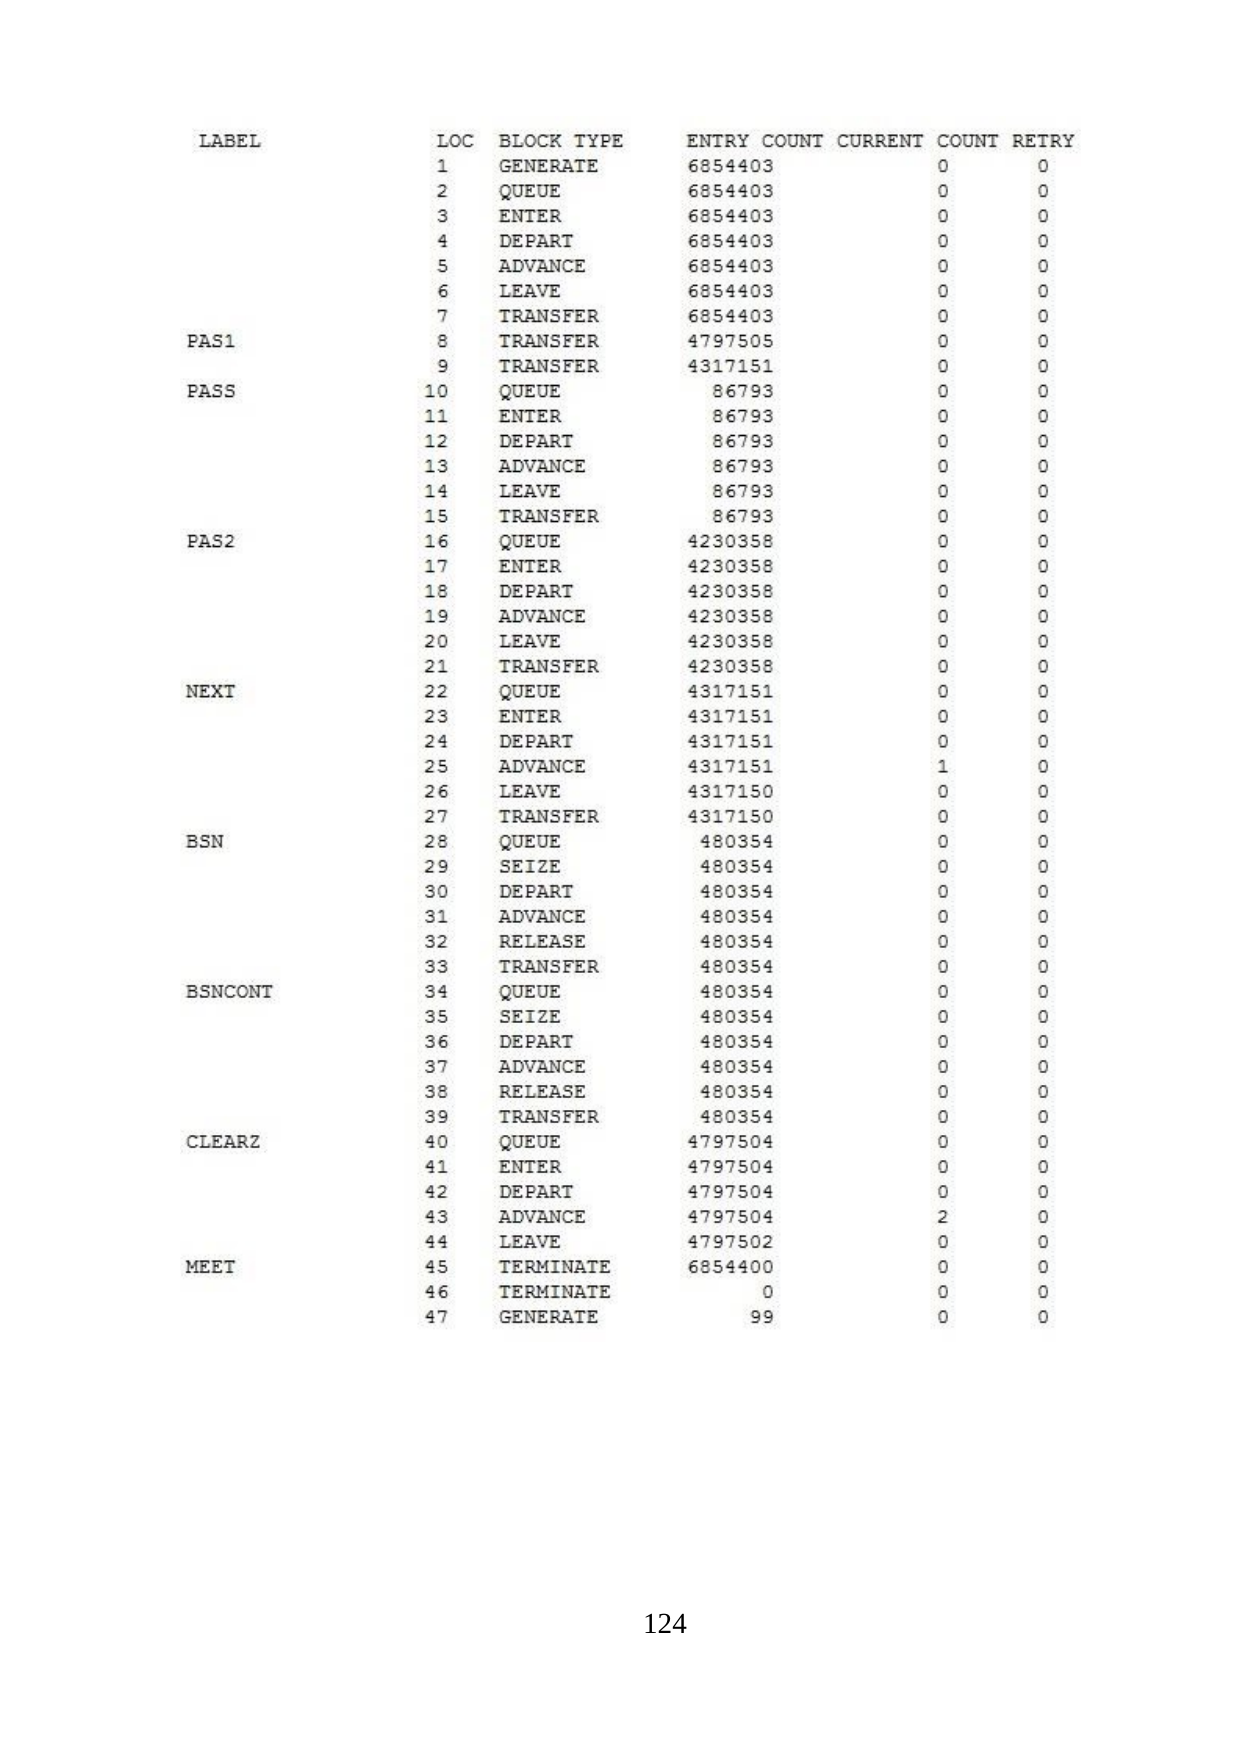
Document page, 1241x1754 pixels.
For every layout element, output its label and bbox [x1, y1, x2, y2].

picture [180, 116, 1106, 1342]
